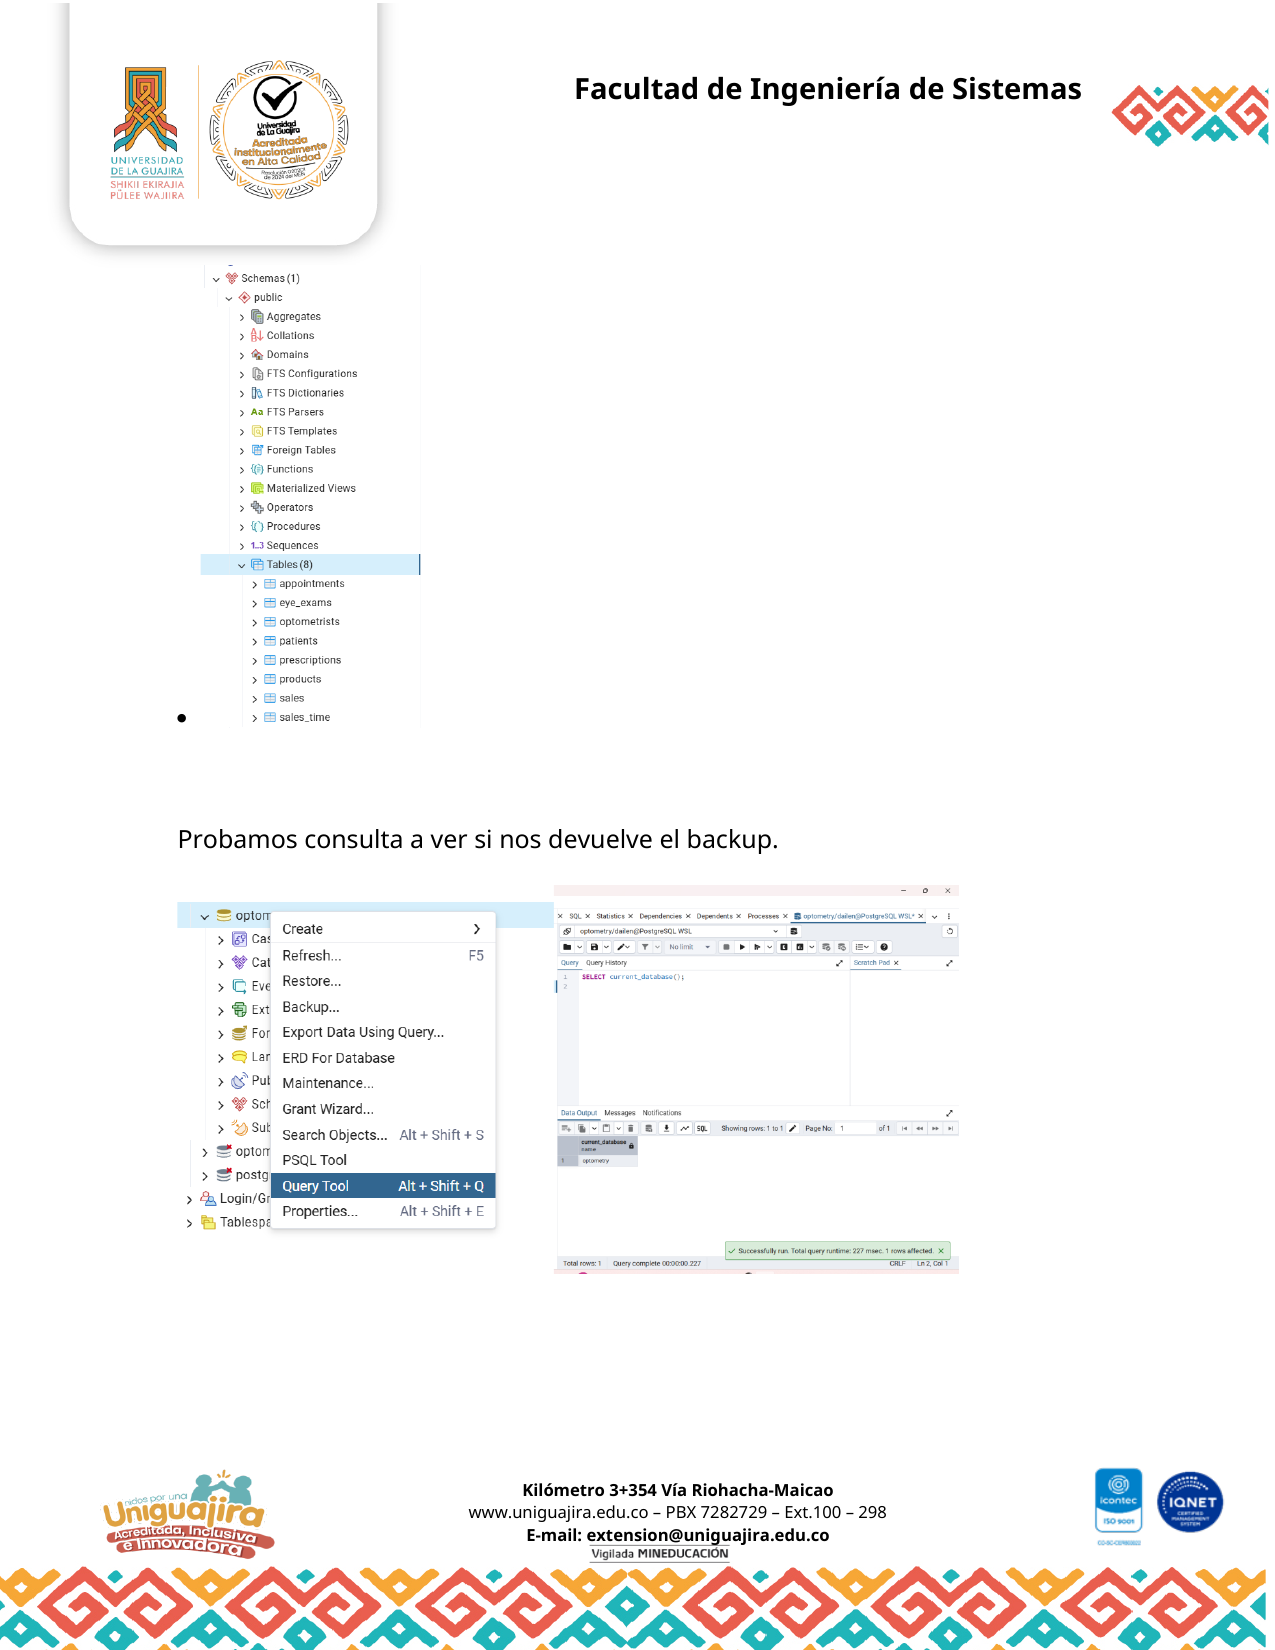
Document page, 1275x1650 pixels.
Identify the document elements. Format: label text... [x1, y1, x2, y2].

list Probamos consulta a ver si nos devuelve el backup. [177, 822, 1098, 856]
picture [1082, 6, 1269, 221]
list · [177, 266, 1098, 733]
picture [177, 885, 959, 1274]
picture [1085, 1460, 1231, 1552]
picture [2, 3, 421, 728]
picture [0, 1467, 1266, 1650]
